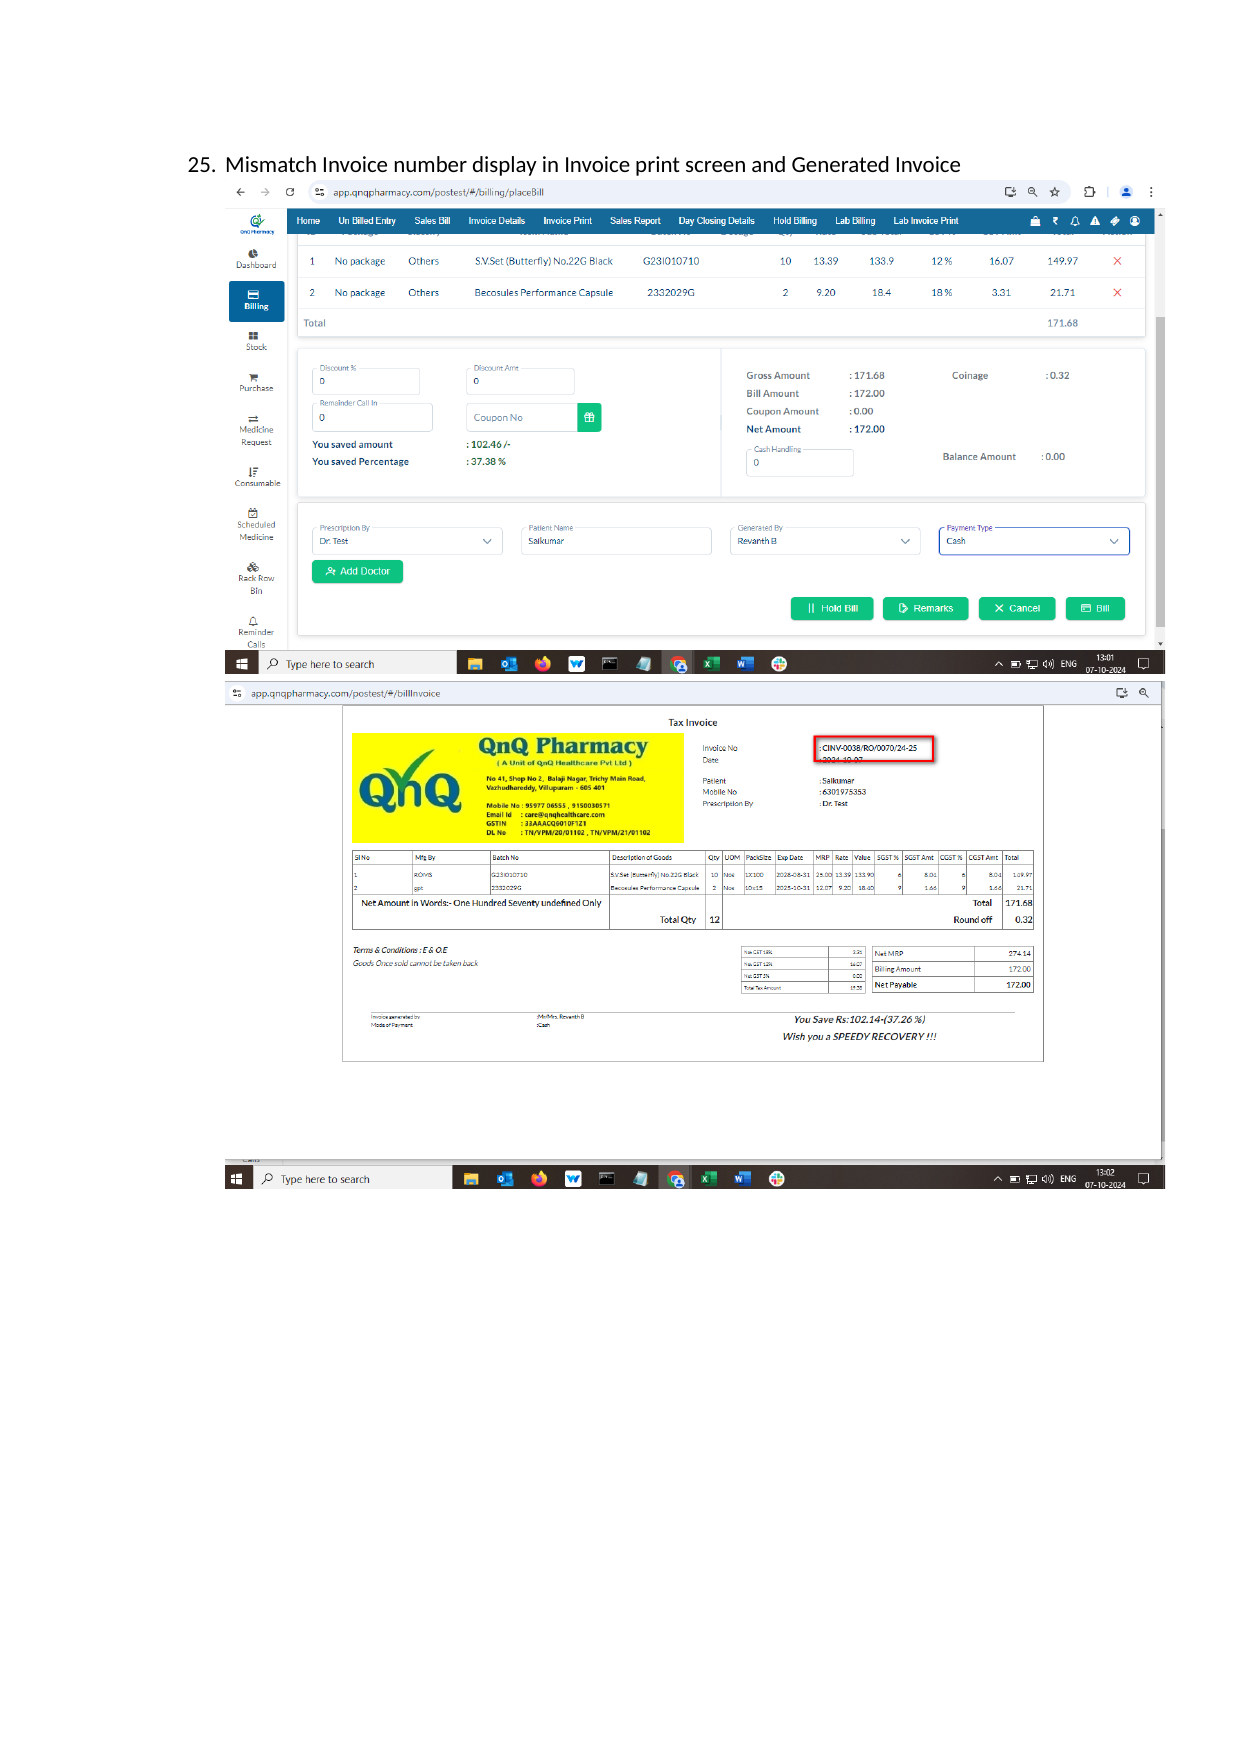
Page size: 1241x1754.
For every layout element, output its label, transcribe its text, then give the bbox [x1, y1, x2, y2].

picture [225, 681, 1166, 1189]
picture [225, 180, 1166, 674]
